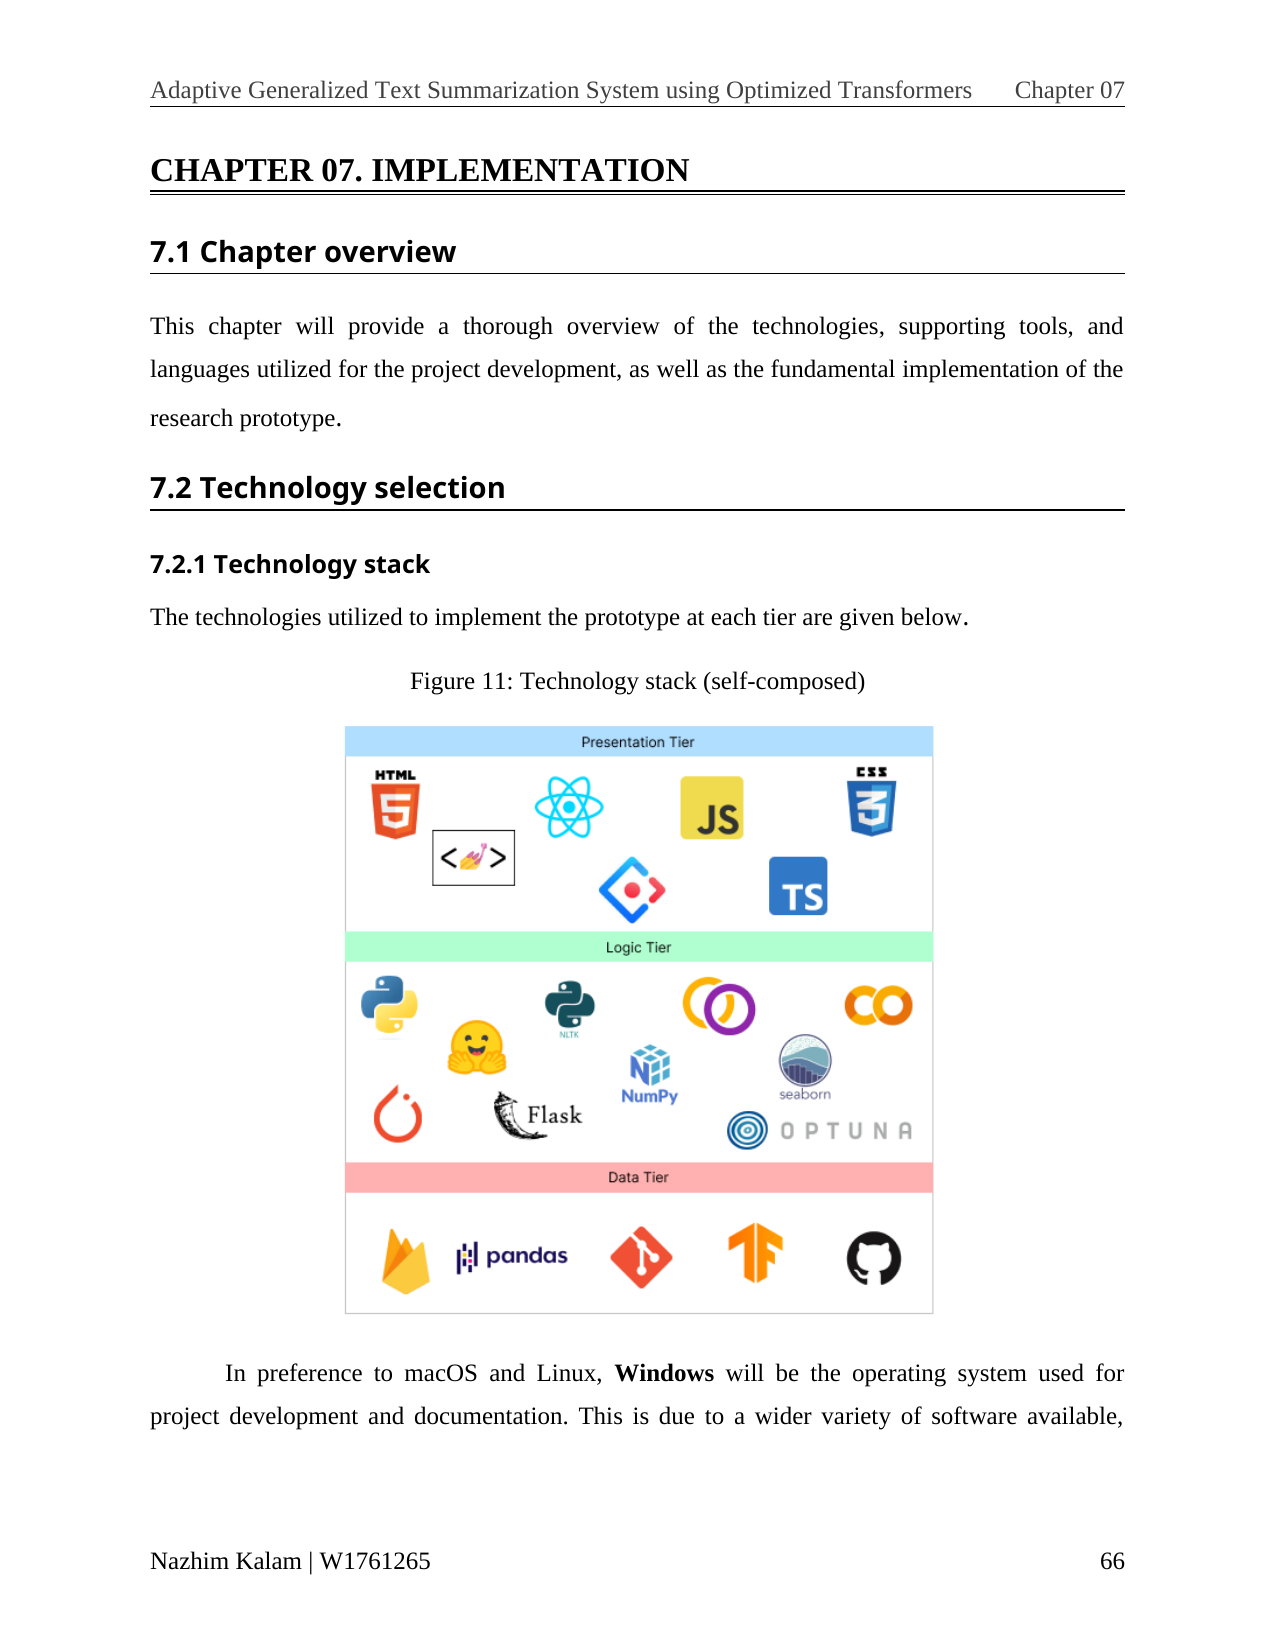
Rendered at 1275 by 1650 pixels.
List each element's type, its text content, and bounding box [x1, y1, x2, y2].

subtitle 7.2 Technology selection [150, 467, 1125, 509]
subtitle 7.2.1 Technology stack [150, 547, 1125, 581]
text This chapter will provide a thorough overview of the technologies, supporting tools, and languages utilized for the project development, as well as the fundamental implementation of the research prototype. [150, 311, 1125, 434]
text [150, 1358, 1125, 1429]
subtitle CHAPTER 07. IMPLEMENTATION [150, 150, 1125, 190]
text The technologies utilized to implement the prototype at each tier are given below. [150, 598, 1125, 632]
subtitle 7.1 Chapter overview [150, 231, 1125, 273]
picture [331, 711, 944, 1327]
